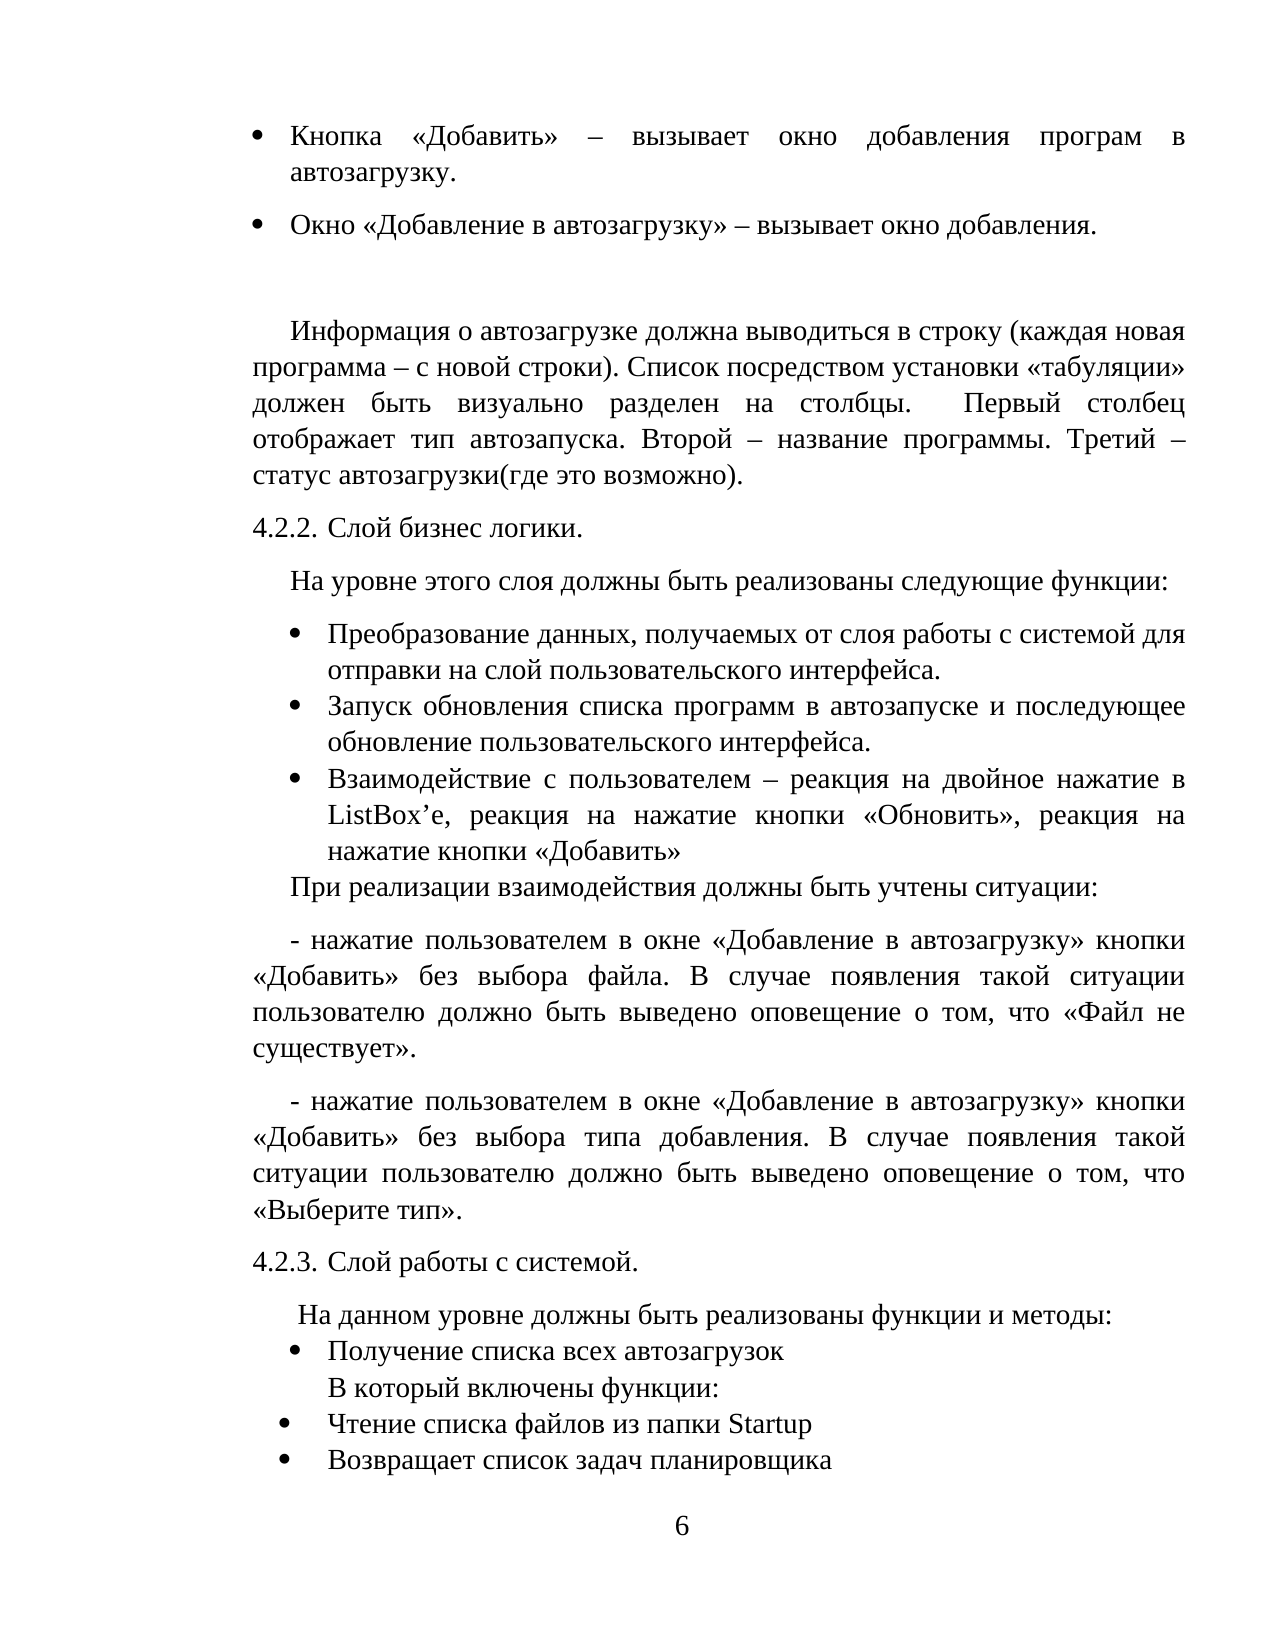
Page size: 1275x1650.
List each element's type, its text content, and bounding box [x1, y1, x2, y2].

text - нажатие пользователем в окне «Добавление в автозагрузку» кнопки «Добавить» без выбора файла. В случае появления такой ситуации пользователю должно быть выведено оповещение о том, что «Файл не существует». [252, 922, 1186, 1064]
list Кнопка «Добавить» – вызывает окно добавления програм в автозагрузку. [252, 118, 1186, 188]
list Возвращает список задач планировщика [252, 1442, 1186, 1476]
text На данном уровне должны быть реализованы функции и методы: [260, 1297, 1186, 1331]
text Информация о автозагрузке должна выводиться в строку (каждая новая программа – с новой строки). Список посредством установки «табуляции» должен быть визуально разделен на столбцы. Первый столбец отображает тип автозапуска. Второй – название программы. Третий – статус автозагрузки(где это возможно). [252, 313, 1186, 491]
list Взаимодействие с пользователем – реакция на двойное нажатие в ListBox’е, реакция на нажатие кнопки «Обновить», реакция на нажатие кнопки «Добавить» [290, 761, 1186, 867]
list Преобразование данных, получаемых от слоя работы с системой для отправки на слой пользовательского интерфейса. [290, 616, 1186, 686]
list Слой работы с системой. [252, 1244, 1186, 1278]
text - нажатие пользователем в окне «Добавление в автозагрузку» кнопки «Добавить» без выбора типа добавления. В случае появления такой ситуации пользователю должно быть выведено оповещение о том, что «Выберите тип». [252, 1083, 1186, 1225]
list Слой бизнес логики. [252, 510, 1186, 544]
list Окно «Добавление в автозагрузку» – вызывает окно добавления. [252, 207, 1186, 241]
text При реализации взаимодействия должны быть учтены ситуации: [252, 869, 1186, 903]
text На уровне этого слоя должны быть реализованы следующие функции: [252, 563, 1186, 597]
list Запуск обновления списка программ в автозапуске и последующее обновление пользовательского интерфейса. [290, 688, 1186, 758]
list Чтение списка файлов из папки Startup [252, 1406, 1186, 1439]
list Получение списка всех автозагрузок В который включены функции: [290, 1333, 1186, 1403]
